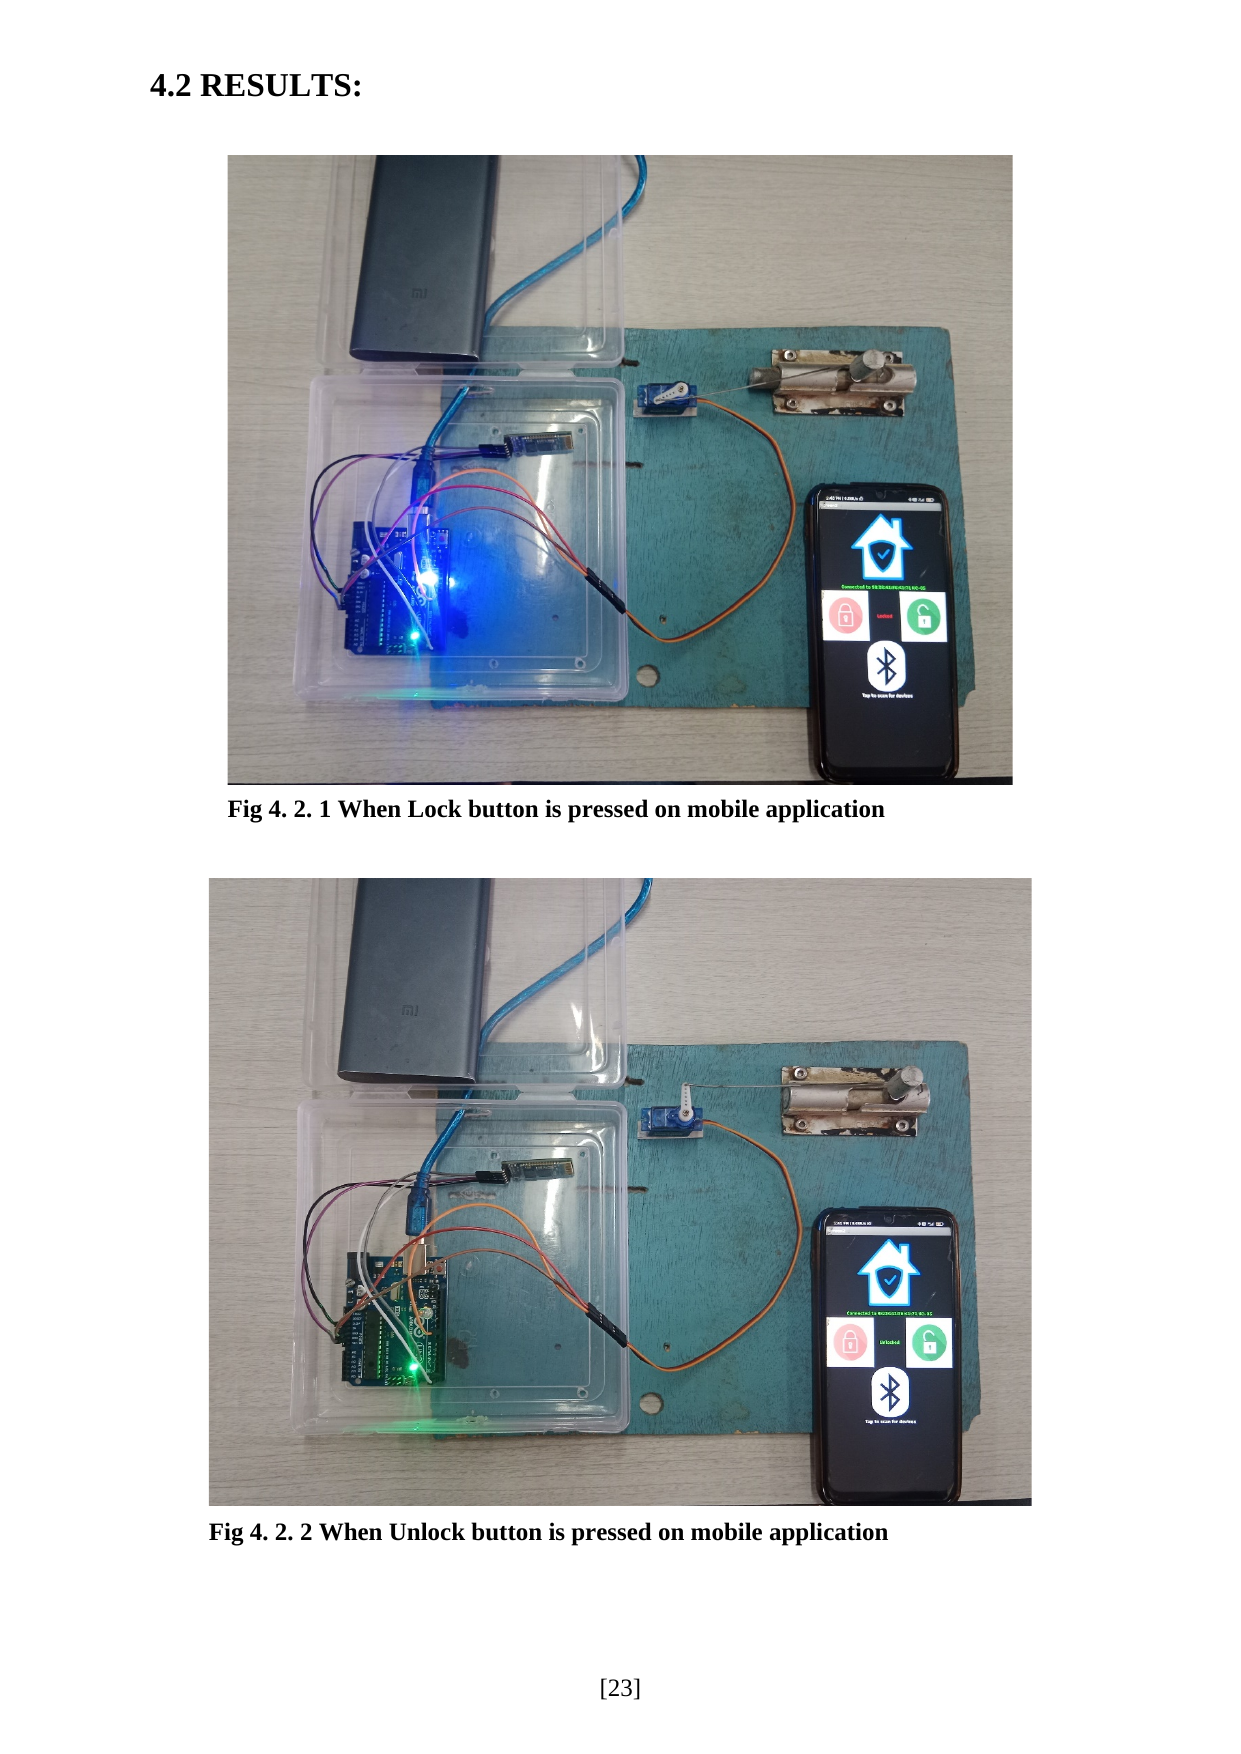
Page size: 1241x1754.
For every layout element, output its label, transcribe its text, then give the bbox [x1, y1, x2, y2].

text 4.2 RESULTS: [150, 66, 1090, 104]
picture [208, 878, 1032, 1506]
picture [227, 155, 1013, 785]
